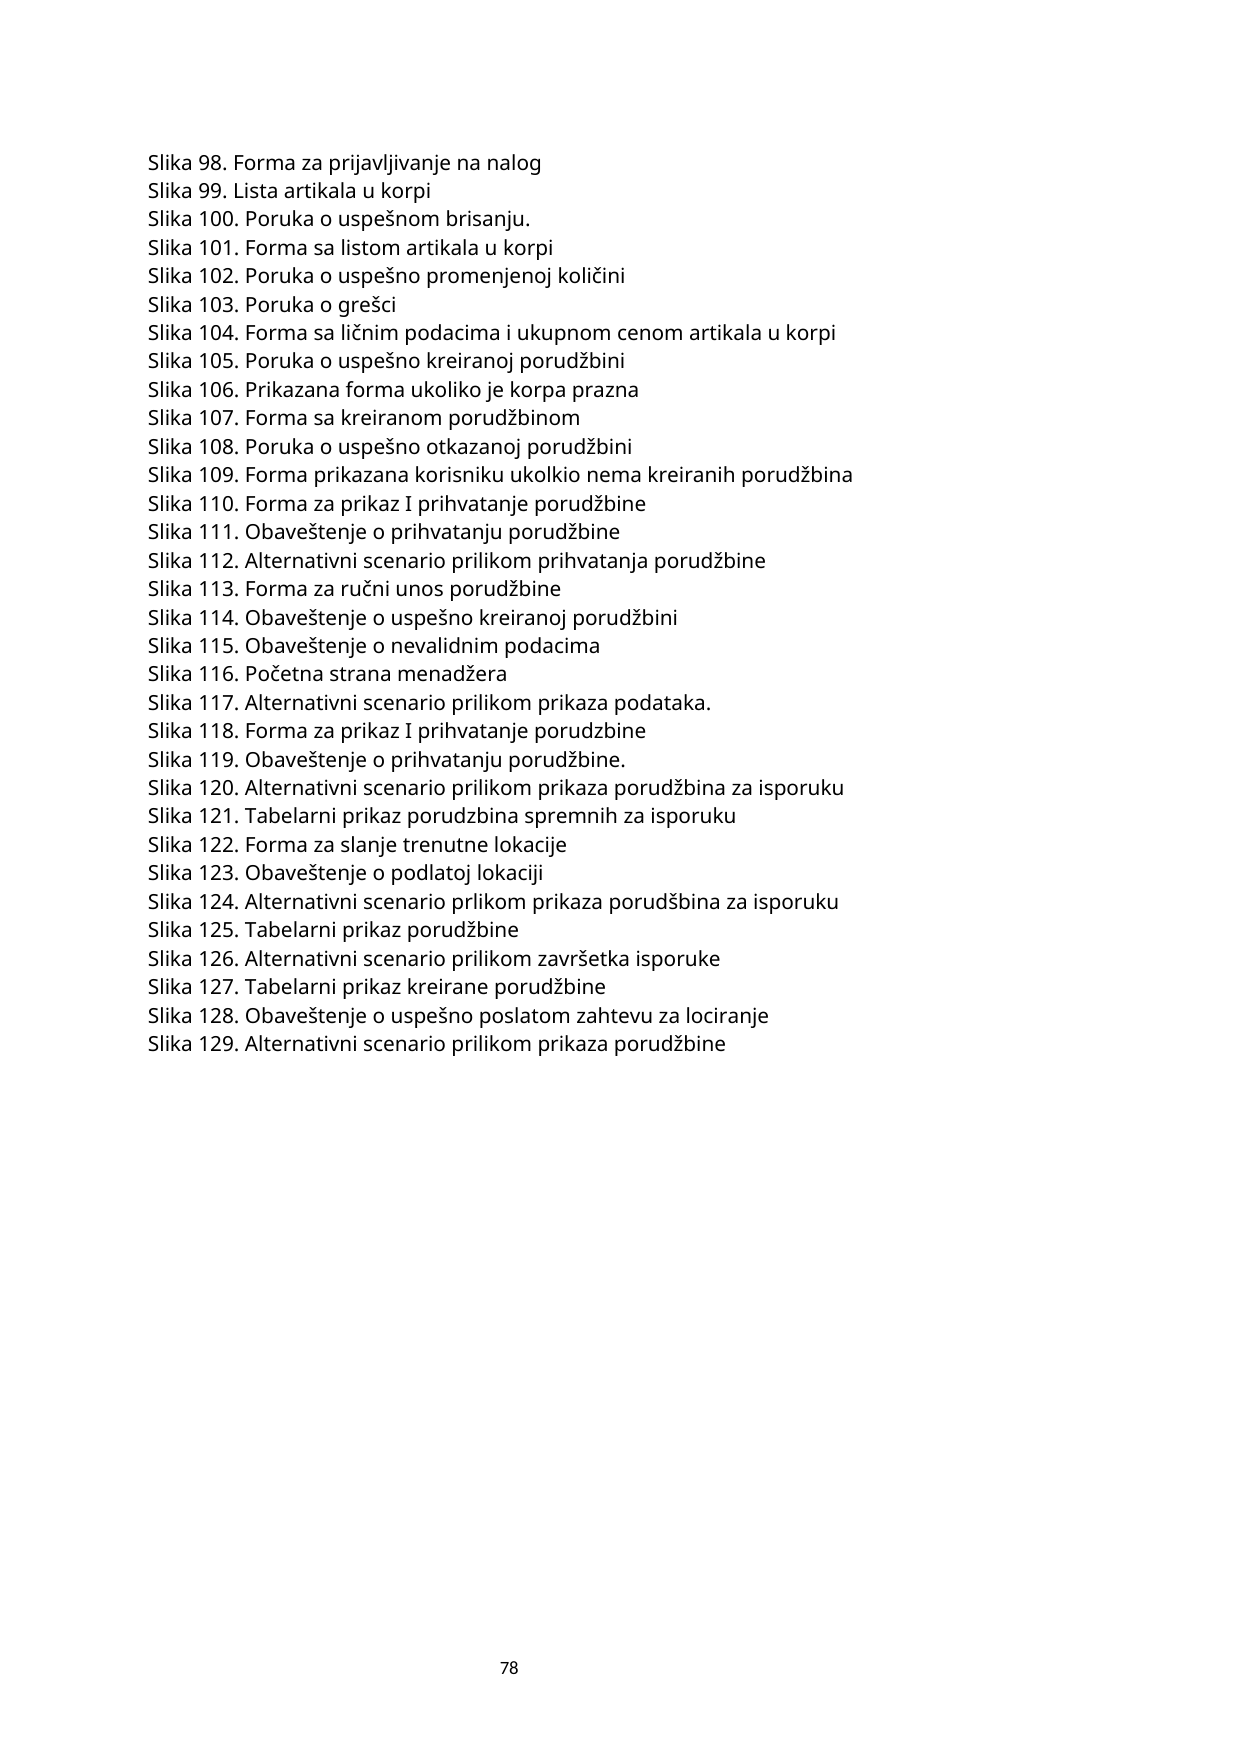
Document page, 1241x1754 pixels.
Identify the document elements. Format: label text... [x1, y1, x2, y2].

text Slika 110. Forma za prikaz I prihvatanje porudžbine [148, 489, 1152, 517]
text Slika 123. Obaveštenje o podlatoj lokaciji [148, 858, 1152, 887]
text Slika 101. Forma sa listom artikala u korpi [148, 233, 1152, 261]
text Slika 128. Obaveštenje o uspešno poslatom zahtevu za lociranje [148, 1001, 1152, 1029]
text Slika 118. Forma za prikaz I prihvatanje porudzbine [148, 716, 1152, 745]
text Slika 126. Alternativni scenario prilikom završetka isporuke [148, 944, 1152, 972]
text Slika 122. Forma za slanje trenutne lokacije [148, 830, 1152, 858]
text Slika 127. Tabelarni prikaz kreirane porudžbine [148, 972, 1152, 1001]
text Slika 107. Forma sa kreiranom porudžbinom [148, 403, 1152, 432]
text Slika 98. Forma za prijavljivanje na nalog [148, 148, 1152, 176]
text Slika 116. Početna strana menadžera [148, 659, 1152, 688]
text Slika 106. Prikazana forma ukoliko je korpa prazna [148, 375, 1152, 403]
text Slika 103. Poruka o grešci [148, 290, 1152, 318]
text Slika 113. Forma za ručni unos porudžbine [148, 574, 1152, 603]
text Slika 111. Obaveštenje o prihvatanju porudžbine [148, 517, 1152, 546]
text Slika 100. Poruka o uspešnom brisanju. [148, 204, 1152, 233]
text Slika 112. Alternativni scenario prilikom prihvatanja porudžbine [148, 546, 1152, 574]
text Slika 121. Tabelarni prikaz porudzbina spremnih za isporuku [148, 802, 1152, 830]
text Slika 117. Alternativni scenario prilikom prikaza podataka. [148, 688, 1152, 716]
text Slika 120. Alternativni scenario prilikom prikaza porudžbina za isporuku [148, 773, 1152, 802]
text Slika 124. Alternativni scenario prlikom prikaza porudšbina za isporuku [148, 887, 1152, 915]
text Slika 105. Poruka o uspešno kreiranoj porudžbini [148, 347, 1152, 375]
text Slika 102. Poruka o uspešno promenjenoj količini [148, 261, 1152, 290]
text Slika 125. Tabelarni prikaz porudžbine [148, 915, 1152, 944]
text Slika 119. Obaveštenje o prihvatanju porudžbine. [148, 745, 1152, 773]
text Slika 104. Forma sa ličnim podacima i ukupnom cenom artikala u korpi [148, 318, 1152, 347]
text Slika 99. Lista artikala u korpi [148, 176, 1152, 204]
text Slika 114. Obaveštenje o uspešno kreiranoj porudžbini [148, 603, 1152, 631]
text Slika 115. Obaveštenje o nevalidnim podacima [148, 631, 1152, 659]
text Slika 109. Forma prikazana korisniku ukolkio nema kreiranih porudžbina [148, 460, 1152, 489]
text Slika 108. Poruka o uspešno otkazanoj porudžbini [148, 432, 1152, 460]
text Slika 129. Alternativni scenario prilikom prikaza porudžbine [148, 1029, 1152, 1083]
